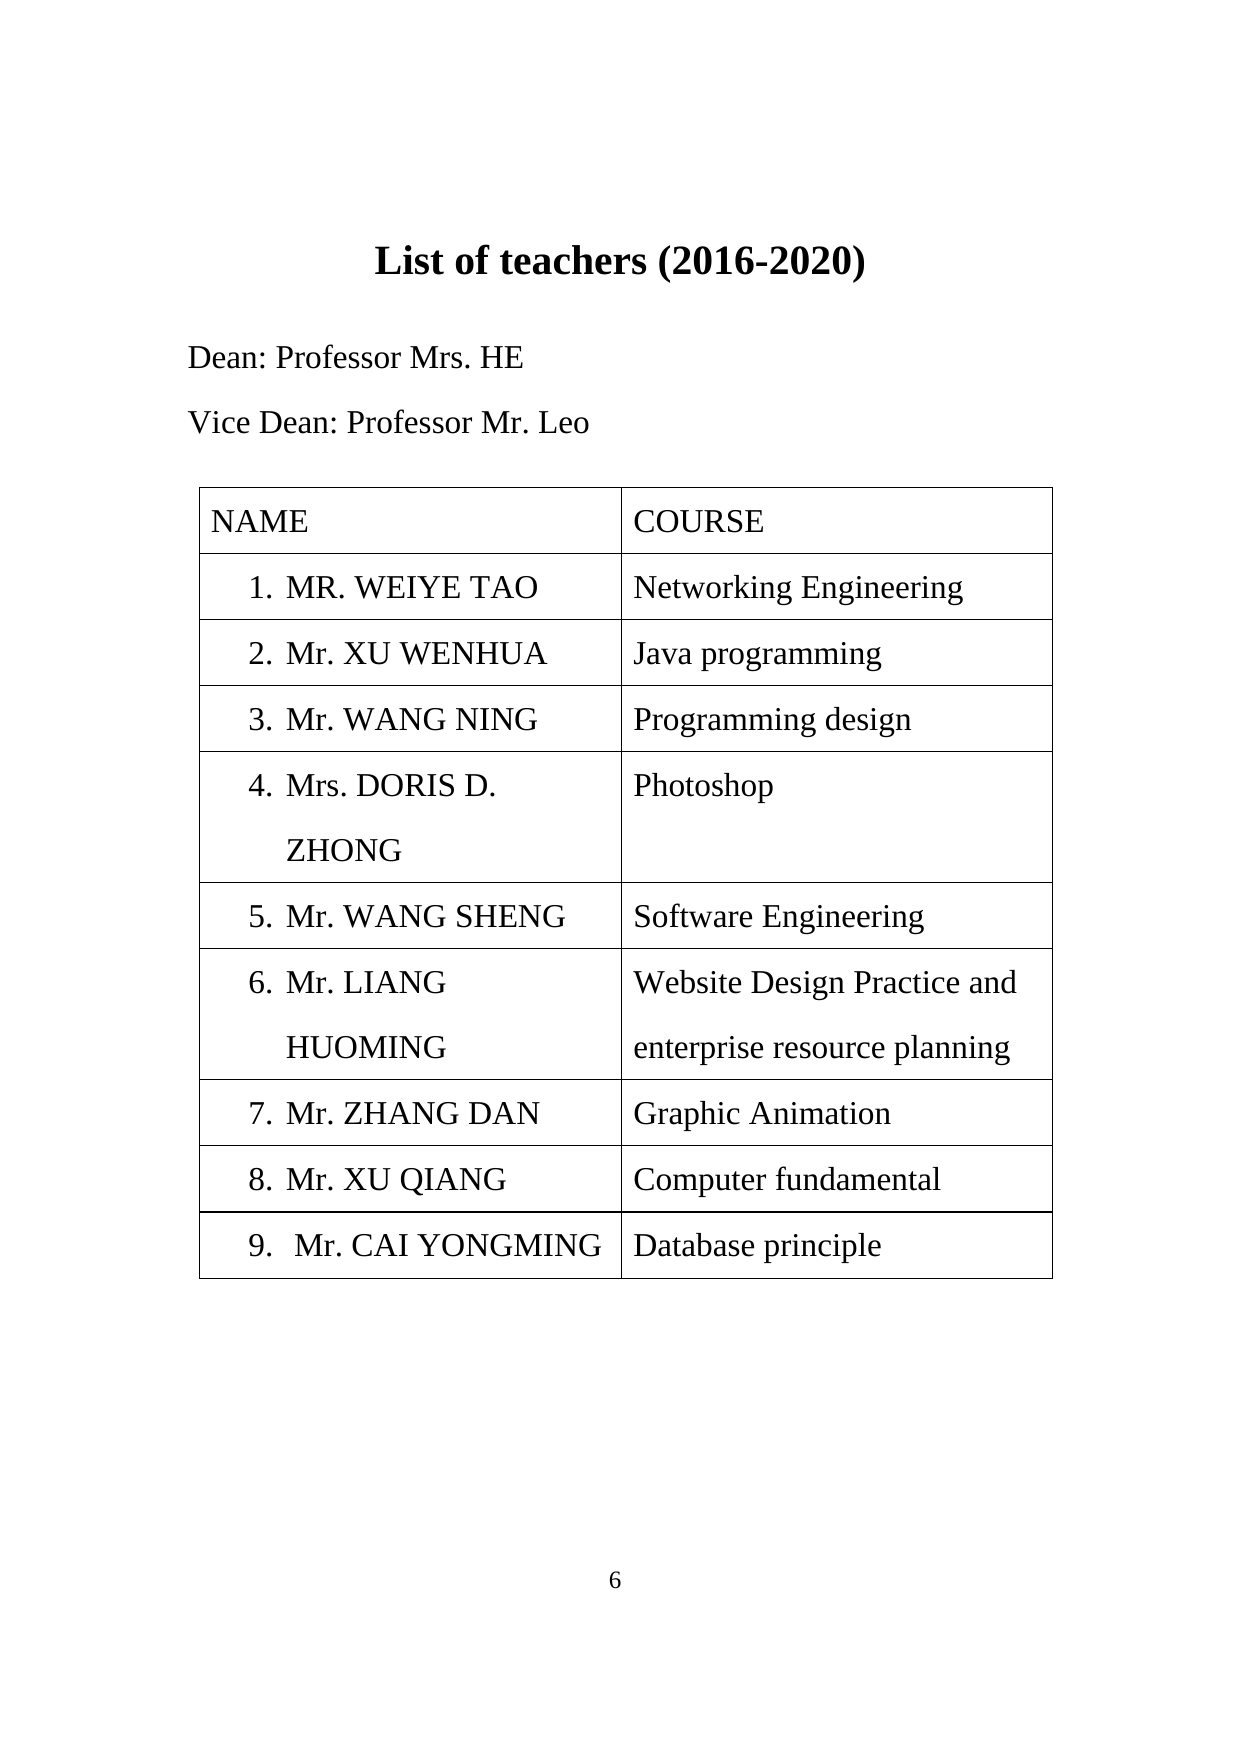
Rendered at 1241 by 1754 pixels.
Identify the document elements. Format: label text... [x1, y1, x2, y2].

table_cell Software Engineering [622, 883, 1052, 948]
table_cell Mr. ZHANG DAN [200, 1080, 621, 1145]
table_cell Mr. LIANG HUOMING [200, 949, 621, 1079]
table_cell Mrs. DORIS D. ZHONG [200, 752, 621, 882]
table_cell MR. WEIYE TAO [200, 554, 621, 619]
table_cell Programming design [622, 686, 1052, 751]
table_header NAME [200, 488, 621, 553]
table_cell Mr. XU WENHUA [200, 620, 621, 685]
table_cell Mr. WANG NING [200, 686, 621, 751]
table_cell Photoshop [622, 752, 1052, 882]
table_cell Java programming [622, 620, 1052, 685]
table_cell Computer fundamental [622, 1146, 1052, 1211]
text Vice Dean: Professor Mr. Leo [187, 389, 1053, 454]
table_cell Website Design Practice and enterprise resource planning [622, 949, 1052, 1079]
table_cell Mr. CAI YONGMING [200, 1213, 621, 1277]
table_cell Mr. WANG SHENG [200, 883, 621, 948]
text Dean: Professor Mrs. HE [187, 324, 1053, 389]
table_cell Networking Engineering [622, 554, 1052, 619]
text List of teachers (2016-2020) [187, 227, 1053, 292]
table_cell Database principle [622, 1213, 1052, 1277]
table_cell Graphic Animation [622, 1080, 1052, 1145]
table_cell Mr. XU QIANG [200, 1146, 621, 1211]
table_header COURSE [622, 488, 1052, 553]
